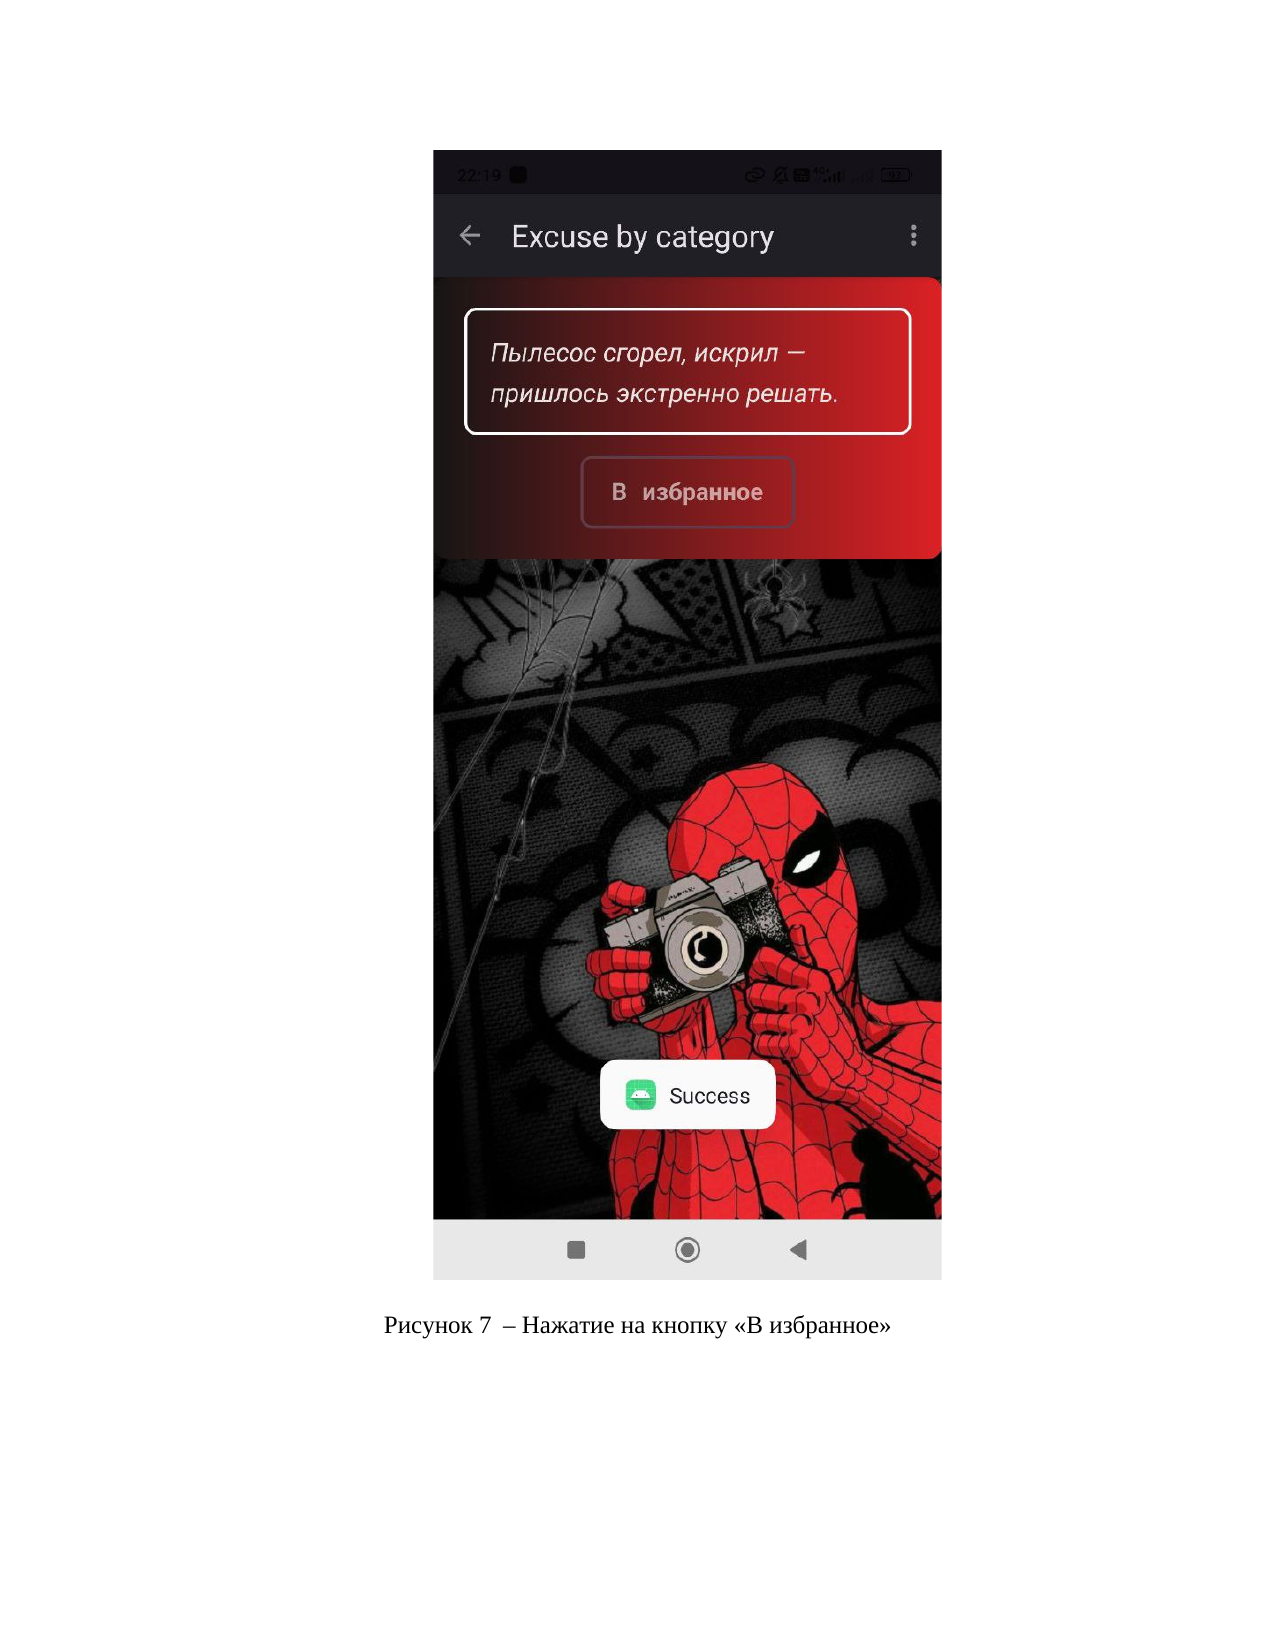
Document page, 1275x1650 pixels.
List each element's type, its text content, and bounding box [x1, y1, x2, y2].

text Рисунок 7 – Нажатие на кнопку «В избранное» [209, 1310, 1066, 1339]
picture [433, 150, 942, 1280]
